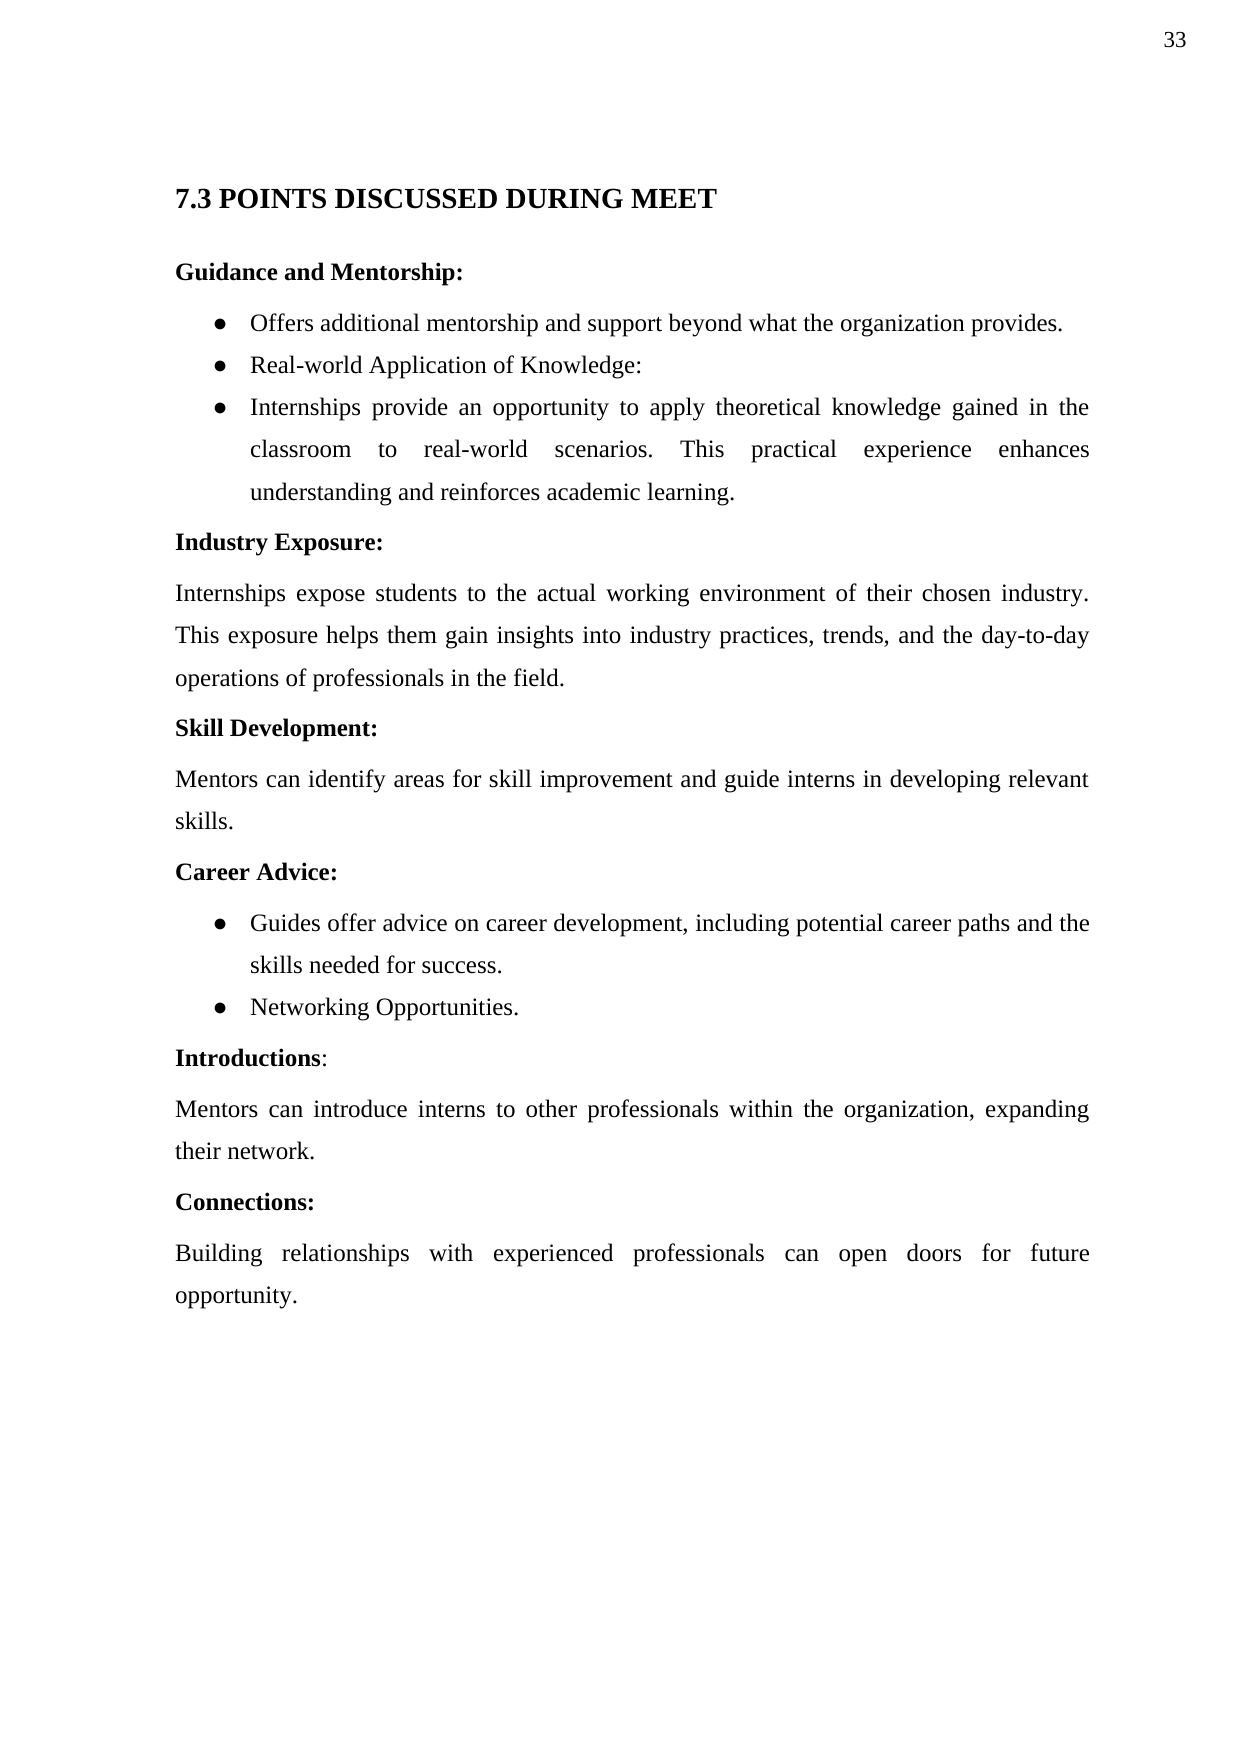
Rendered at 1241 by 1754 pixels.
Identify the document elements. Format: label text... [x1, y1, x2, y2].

text Guidance and Mentorship: [175, 257, 1090, 286]
text Internships expose students to the actual working environment of their chosen industry. This exposure helps them gain insights into industry practices, trends, and the day-to-day operations of professionals in the field. [175, 578, 1090, 691]
text Mentors can identify areas for skill improvement and guide interns in developing relevant skills. [175, 764, 1090, 835]
text Career Advice: [175, 857, 1090, 886]
text Skill Development: [175, 713, 1090, 742]
subtitle 7.3 POINTS DISCUSSED DURING MEET [175, 181, 1186, 215]
text Connections: [175, 1187, 1090, 1216]
list Internships provide an opportunity to apply theoretical knowledge gained in the classroom to real-world scenarios. This practical experience enhances understanding and reinforces academic learning. [212, 392, 1090, 505]
text Mentors can introduce interns to other professionals within the organization, expanding their network. [175, 1094, 1090, 1165]
text Building relationships with experienced professionals can open doors for future opportunity. [175, 1238, 1090, 1309]
list Guides offer advice on career development, including potential career paths and the skills needed for success. [212, 908, 1090, 979]
list Offers additional mentorship and support beyond what the organization provides. [212, 308, 1090, 337]
list Networking Opportunities. [212, 992, 1090, 1021]
text Industry Exposure: [175, 527, 1090, 556]
list Real-world Application of Knowledge: [212, 350, 1090, 379]
text Introductions: [175, 1043, 1090, 1072]
